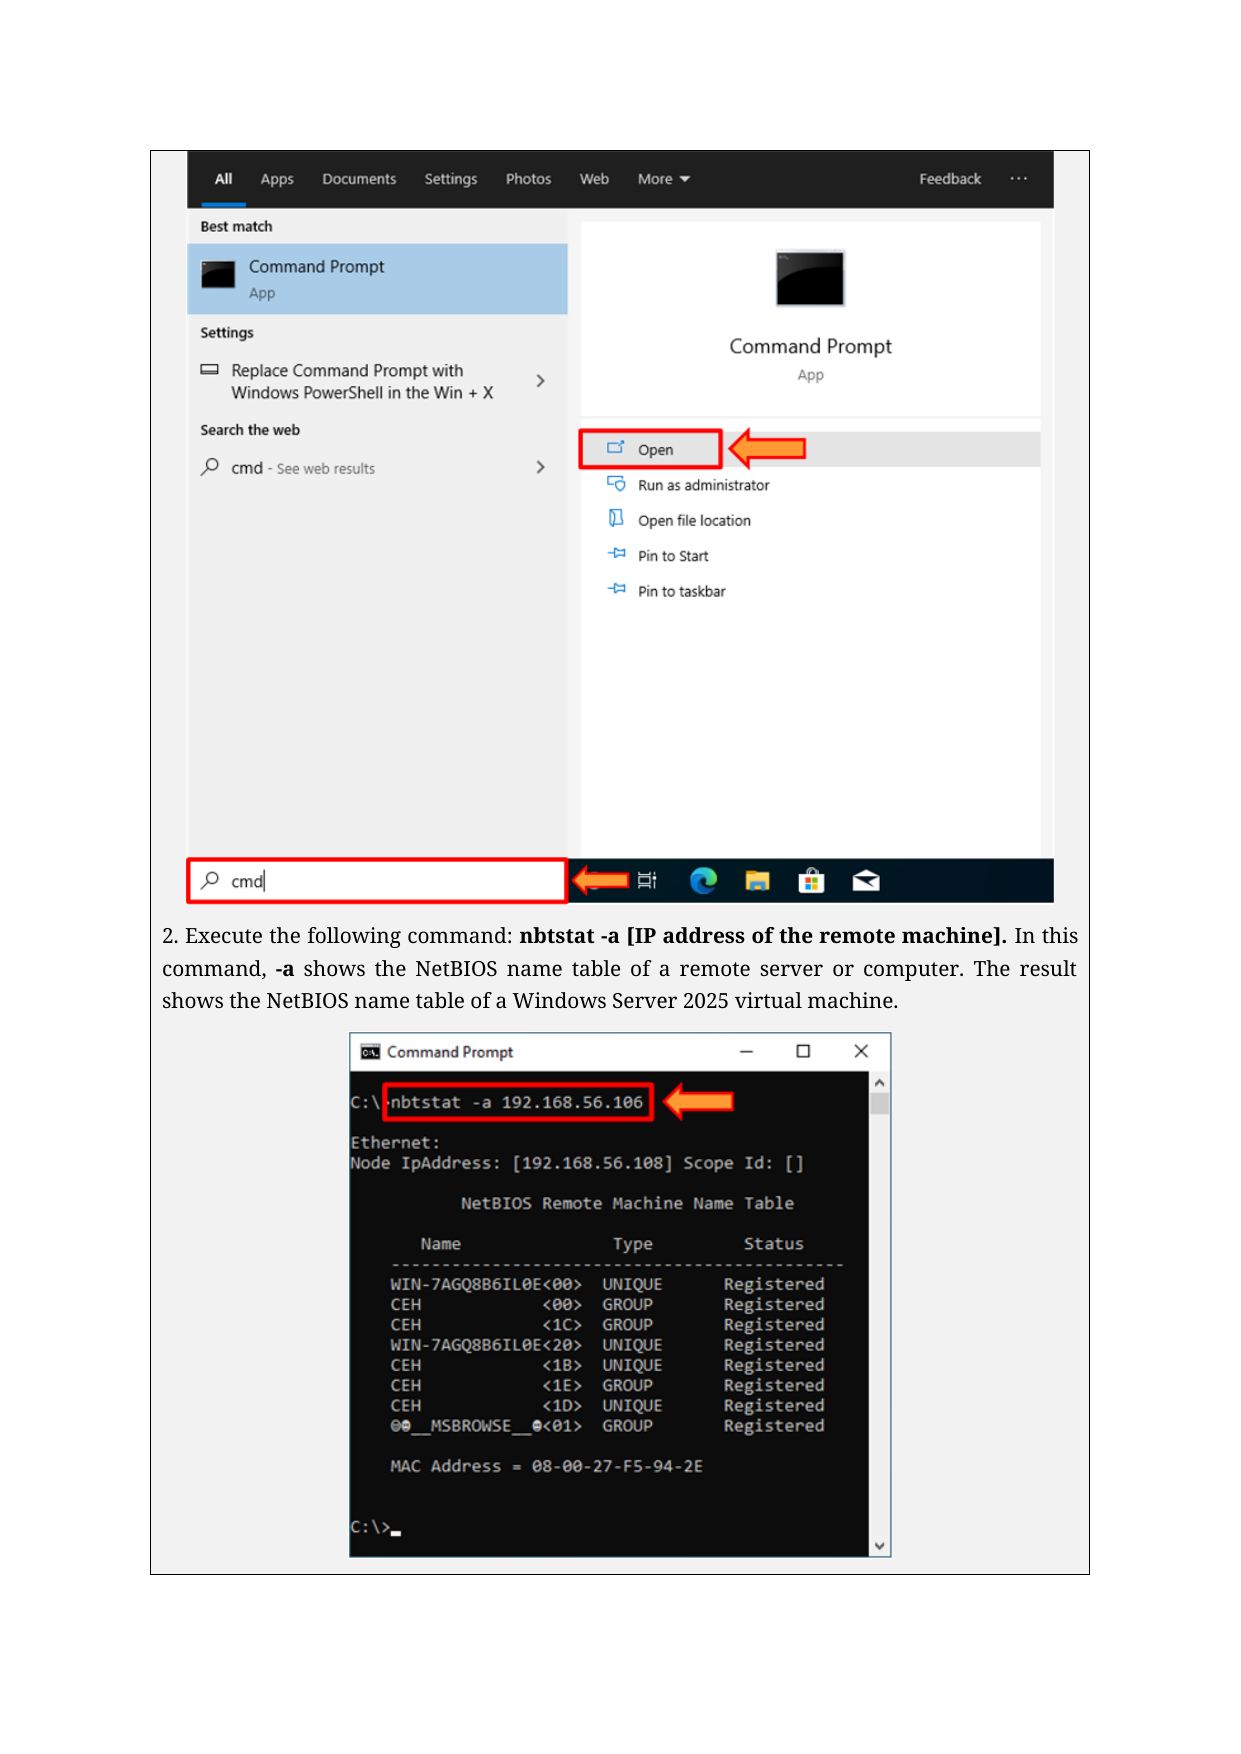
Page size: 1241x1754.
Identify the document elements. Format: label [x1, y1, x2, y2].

picture [185, 151, 1055, 905]
table_header [151, 151, 1089, 1574]
picture [348, 1031, 893, 1559]
